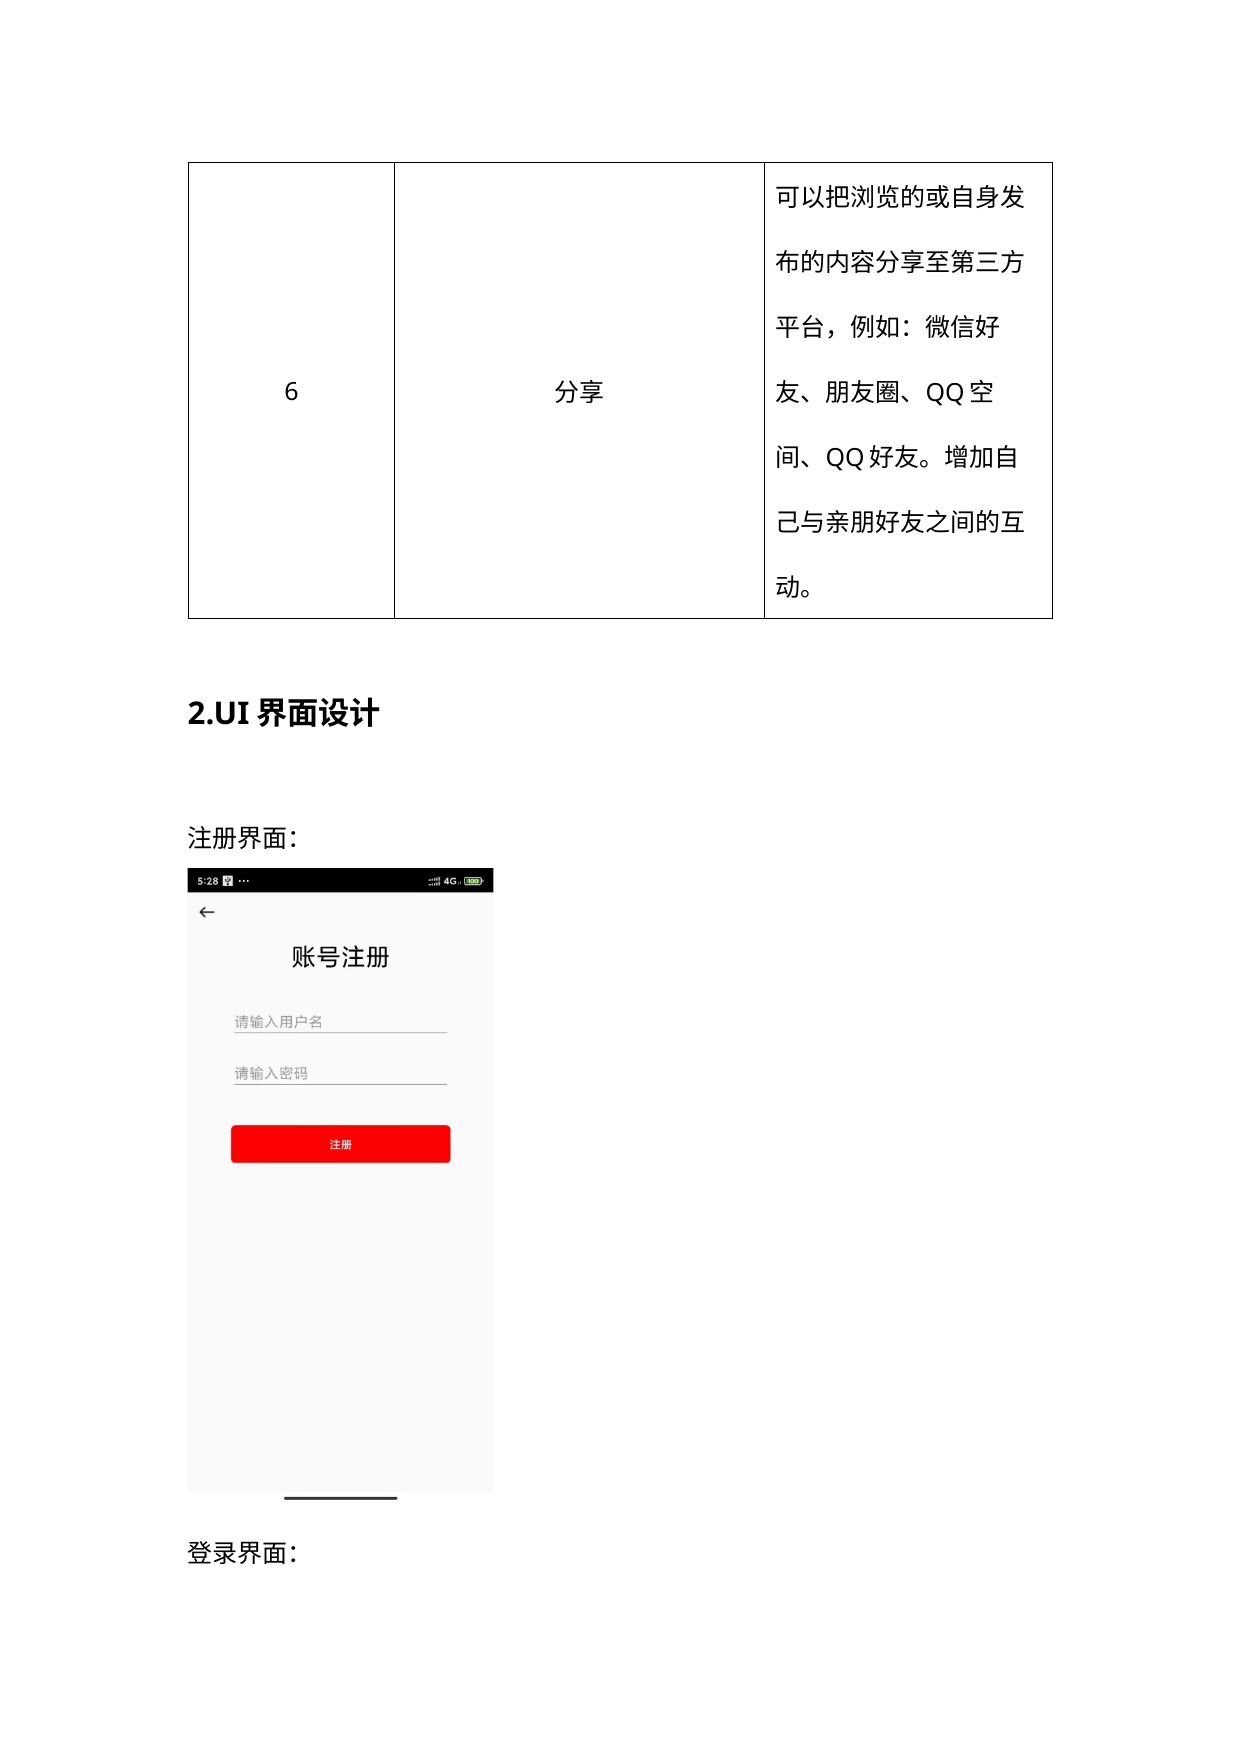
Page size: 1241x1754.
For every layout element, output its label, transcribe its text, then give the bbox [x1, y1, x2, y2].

table_cell 可以把浏览的或自身发布的内容分享至第三方平台，例如：微信好友、朋友圈、QQ空间、QQ好友。增加自己与亲朋好友之间的互动。 [765, 163, 1052, 618]
text 注册界面： [187, 804, 1053, 869]
table_cell 分享 [395, 163, 764, 618]
table_cell 6 [189, 163, 394, 618]
text 登录界面： [187, 1519, 1053, 1584]
picture [187, 868, 494, 1504]
subtitle 2.UI界面设计 [187, 679, 1053, 744]
